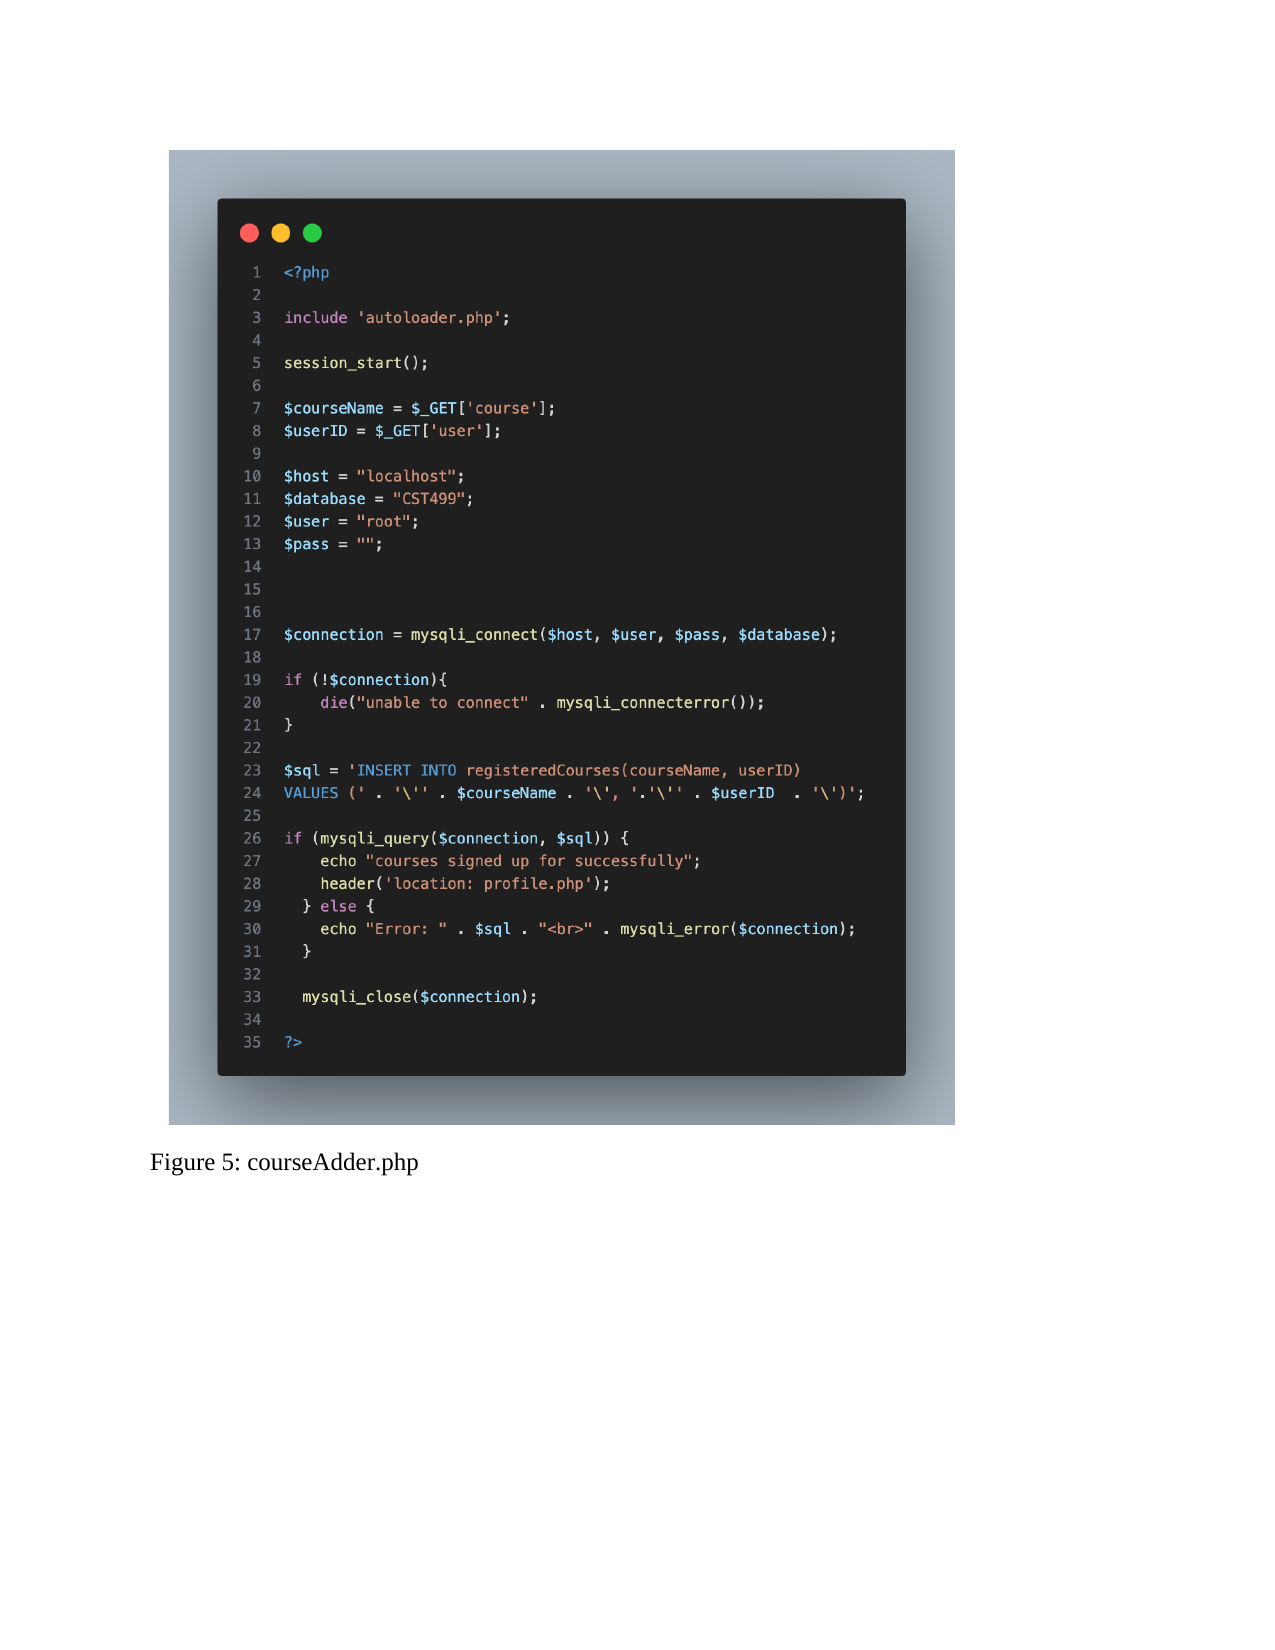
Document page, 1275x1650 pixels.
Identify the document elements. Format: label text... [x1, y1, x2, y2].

text Figure 5: courseAdder.php [150, 1147, 1125, 1176]
